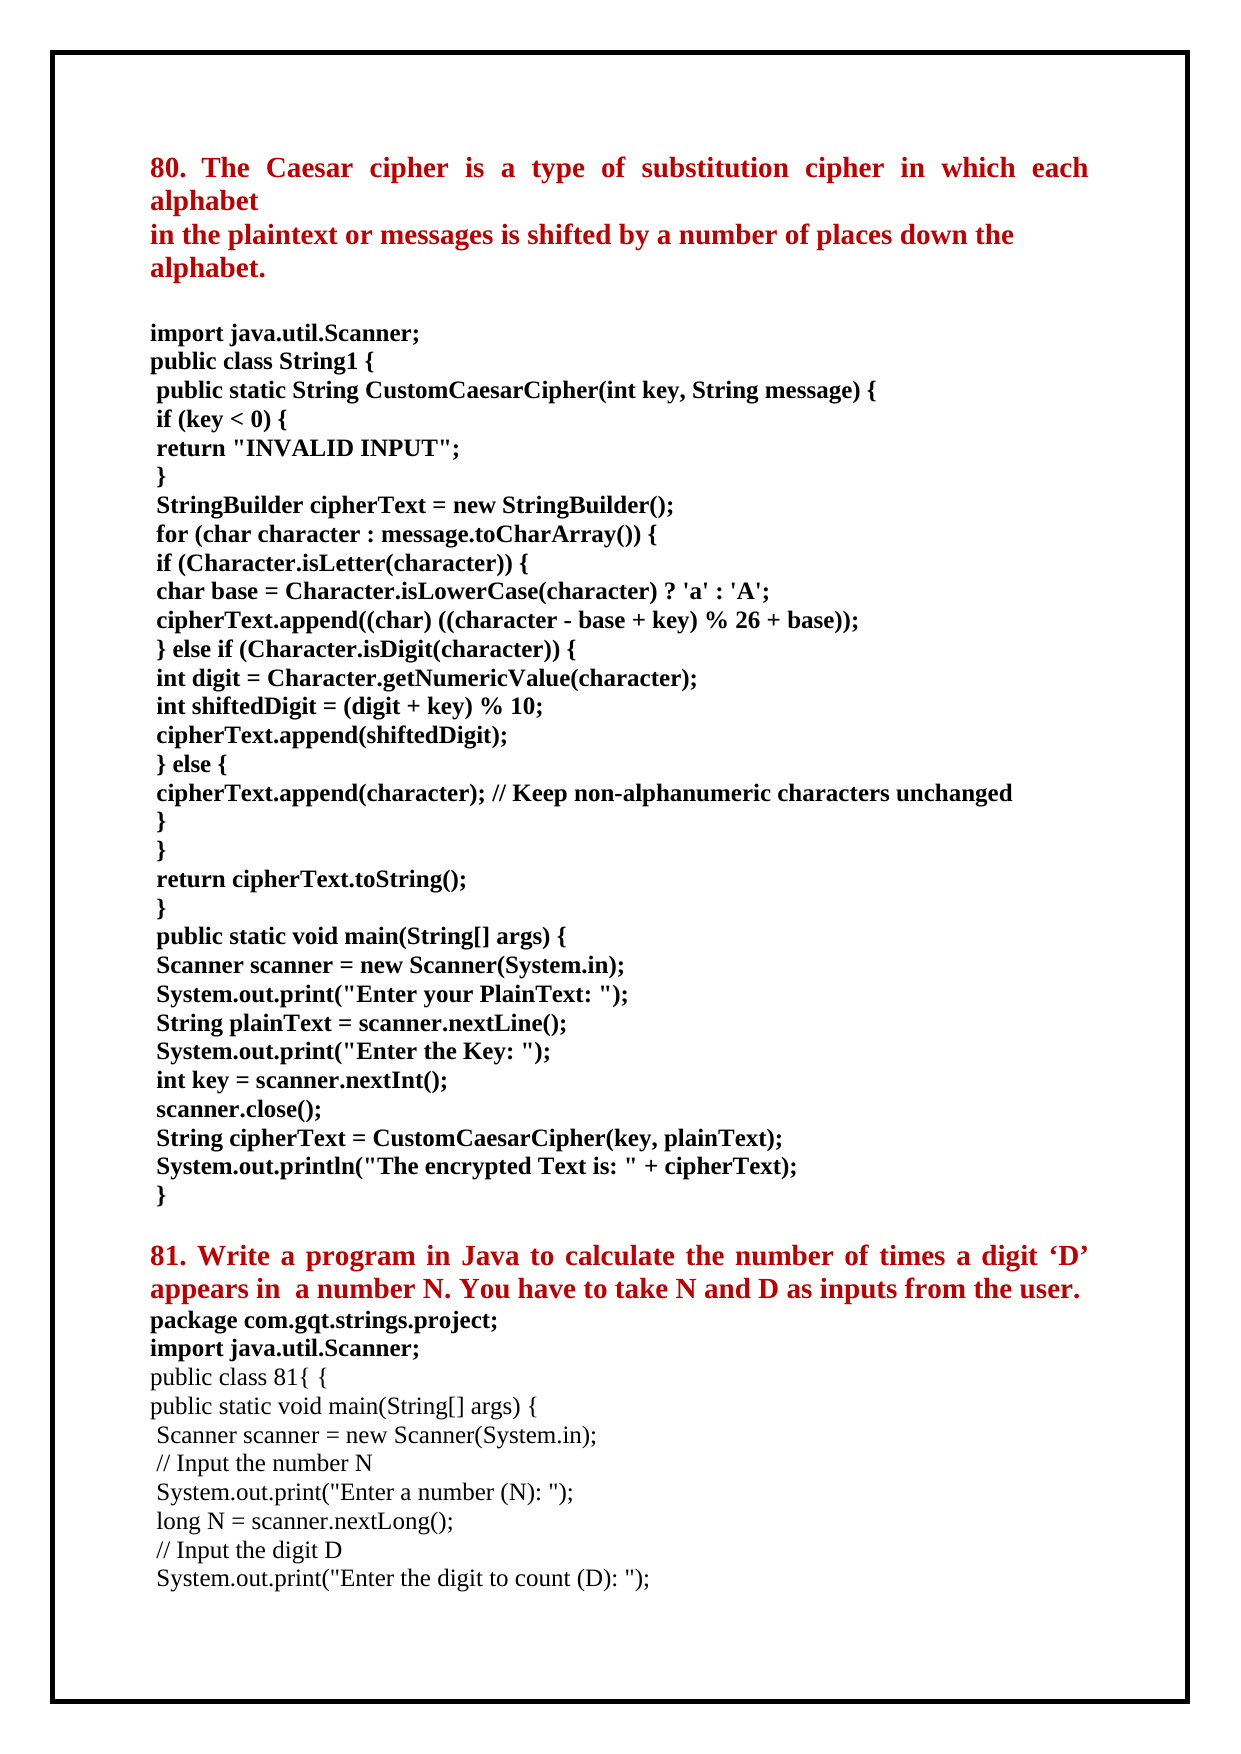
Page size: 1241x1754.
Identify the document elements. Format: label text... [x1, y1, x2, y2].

text import java.util.Scanner; [150, 1333, 1090, 1362]
text int shiftedDigit = (digit + key) % 10; [150, 691, 1090, 720]
text } else if (Character.isDigit(character)) { [150, 634, 1090, 663]
text public static void main(String[] args) { [150, 1391, 1090, 1420]
text return cipherText.toString(); [150, 864, 1090, 893]
text System.out.print("Enter the Key: "); [150, 1036, 1090, 1065]
text } [150, 1180, 1090, 1209]
text } [150, 806, 1090, 835]
text cipherText.append(shiftedDigit); [150, 720, 1090, 749]
text cipherText.append(character); // Keep non-alphanumeric characters unchanged [150, 778, 1090, 806]
text System.out.println("The encrypted Text is: " + cipherText); [150, 1151, 1090, 1180]
text Scanner scanner = new Scanner(System.in); [150, 950, 1090, 979]
text String cipherText = CustomCaesarCipher(key, plainText); [150, 1123, 1090, 1151]
text } else { [150, 749, 1090, 778]
text 81. Write a program in Java to calculate the number of times a digit ‘D’ appears in a number N. You have to take N and D as inputs from the user. [150, 1238, 1090, 1305]
text // Input the number N [150, 1448, 1090, 1477]
text 80. The Caesar cipher is a type of substitution cipher in which each alphabet [150, 150, 1090, 217]
text } [150, 893, 1090, 921]
text System.out.print("Enter your PlainText: "); [150, 979, 1090, 1008]
text for (char character : message.toCharArray()) { [150, 519, 1090, 548]
text } [150, 835, 1090, 864]
text public static void main(String[] args) { [150, 921, 1090, 950]
text System.out.print("Enter the digit to count (D): "); [150, 1563, 1090, 1592]
text // Input the digit D [150, 1535, 1090, 1563]
text if (key < 0) { [150, 404, 1090, 433]
text int digit = Character.getNumericValue(character); [150, 663, 1090, 691]
text public class String1 { [150, 346, 1090, 375]
text String plainText = scanner.nextLine(); [150, 1008, 1090, 1036]
text Scanner scanner = new Scanner(System.in); [150, 1420, 1090, 1448]
text package com.gqt.strings.project; [150, 1305, 1090, 1333]
text cipherText.append((char) ((character - base + key) % 26 + base)); [150, 605, 1090, 634]
text import java.util.Scanner; [150, 318, 1090, 346]
text System.out.print("Enter a number (N): "); [150, 1477, 1090, 1506]
text public static String CustomCaesarCipher(int key, String message) { [150, 375, 1090, 404]
text return "INVALID INPUT"; [150, 433, 1090, 461]
text if (Character.isLetter(character)) { [150, 548, 1090, 576]
text public class 81{ { [150, 1362, 1090, 1391]
text in the plaintext or messages is shifted by a number of places down the [150, 217, 1090, 251]
text long N = scanner.nextLong(); [150, 1506, 1090, 1535]
text } [150, 461, 1090, 490]
text int key = scanner.nextInt(); [150, 1065, 1090, 1094]
text alphabet. [150, 251, 1090, 284]
text scanner.close(); [150, 1094, 1090, 1123]
text char base = Character.isLowerCase(character) ? 'a' : 'A'; [150, 576, 1090, 605]
text StringBuilder cipherText = new StringBuilder(); [150, 490, 1090, 519]
